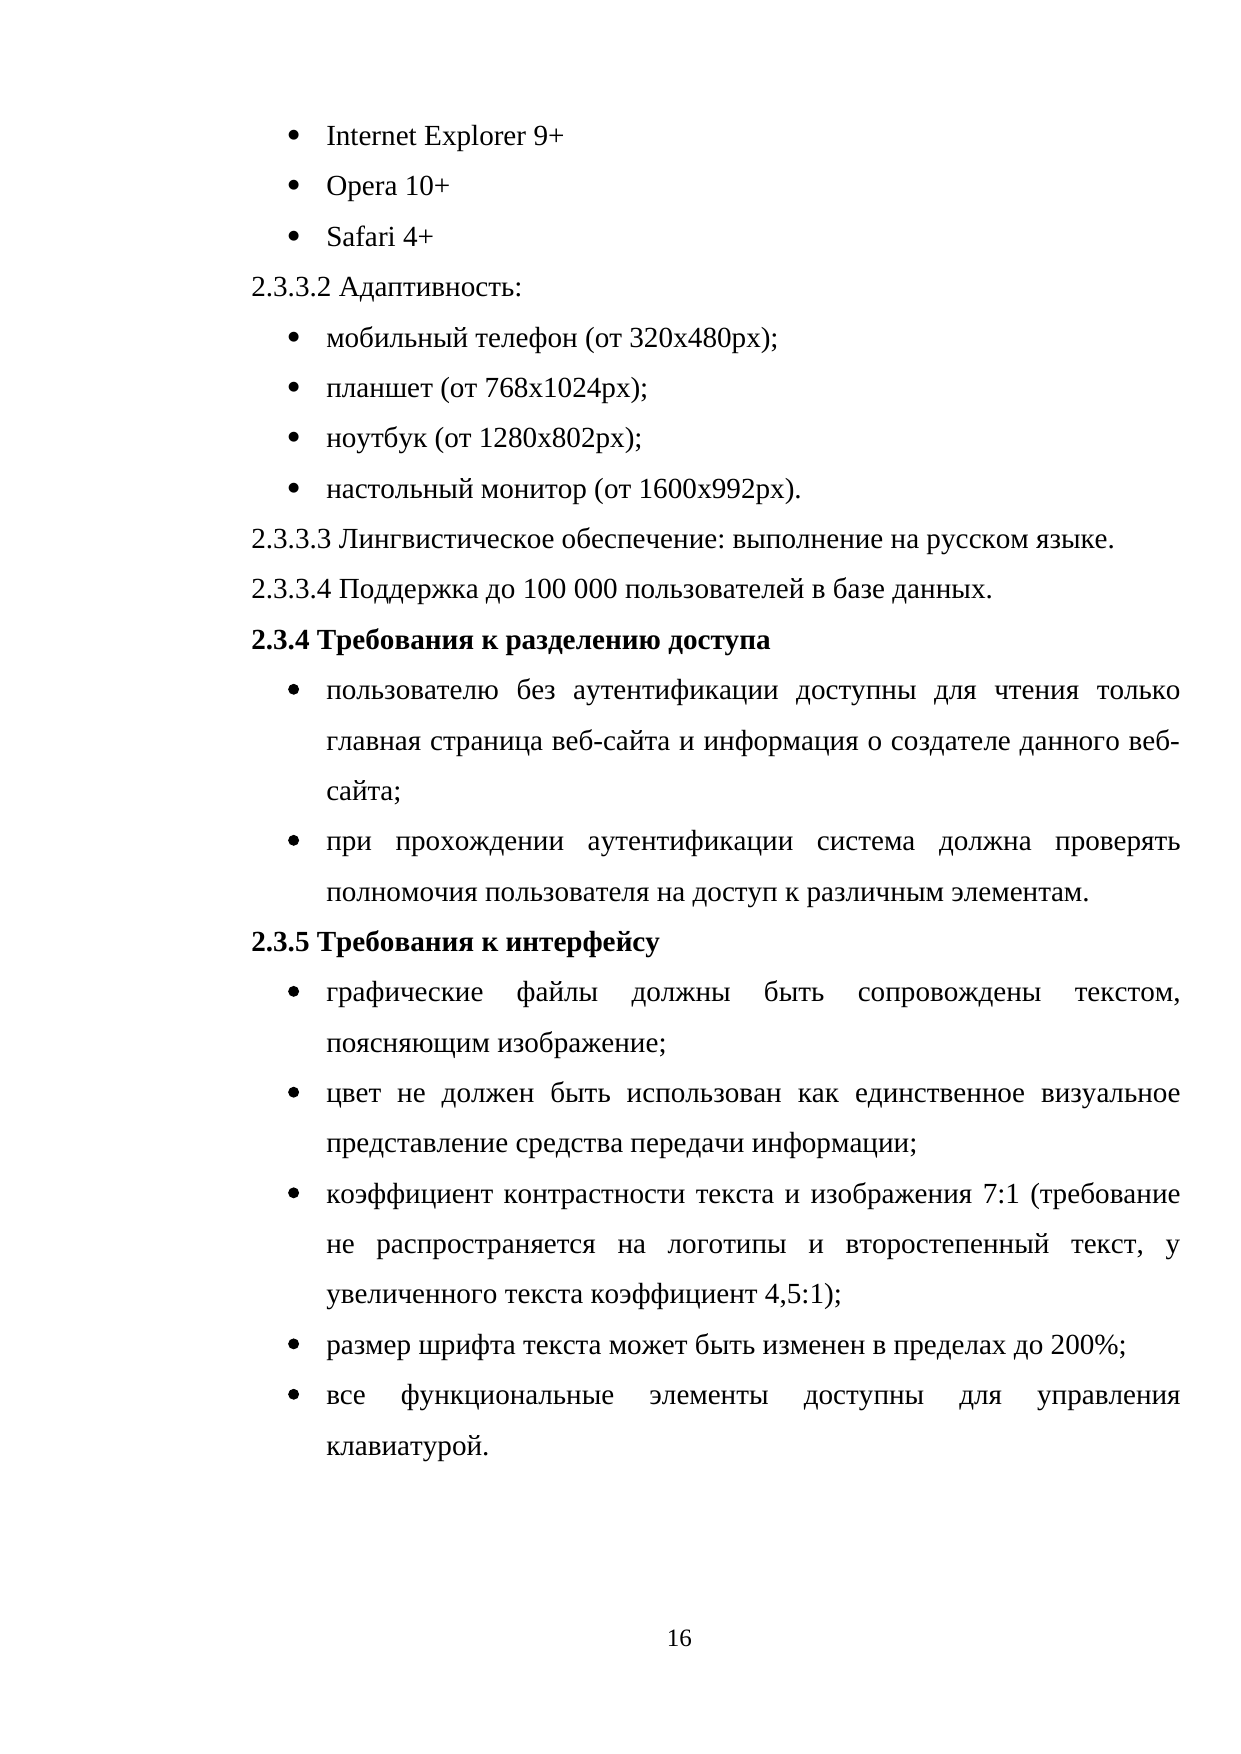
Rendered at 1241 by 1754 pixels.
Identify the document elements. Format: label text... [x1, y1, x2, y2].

list при прохождении аутентификации система должна проверять полномочия пользователя на доступ к различным элементам. [288, 823, 1181, 907]
text 2.3.3.3 Лингвистическое обеспечение: выполнение на русском языке. [177, 521, 1181, 555]
text 2.3.3.2 Адаптивность: [177, 269, 1181, 303]
list ноутбук (от 1280x802px); [288, 421, 1181, 454]
list цвет не должен быть использован как единственное визуальное представление средства передачи информации; [288, 1075, 1181, 1159]
list Opera 10+ [288, 168, 1181, 202]
list все функциональные элементы доступны для управления клавиатурой. [288, 1377, 1181, 1461]
list Safari 4+ [288, 219, 1181, 253]
list Internet Explorer 9+ [288, 118, 1181, 152]
text 2.3.4 Требования к разделению доступа [177, 622, 1181, 656]
list планшет (от 768x1024px); [288, 370, 1181, 404]
list мобильный телефон (от 320x480px); [288, 320, 1181, 353]
list размер шрифта текста может быть изменен в пределах до 200%; [288, 1327, 1181, 1361]
list пользователю без аутентификации доступны для чтения только главная страница веб-сайта и информация о создателе данного веб-сайта; [288, 672, 1181, 807]
list графические файлы должны быть сопровождены текстом, поясняющим изображение; [288, 974, 1181, 1058]
list коэффициент контрастности текста и изображения 7:1 (требование не распространяется на логотипы и второстепенный текст, у увеличенного текста коэффициент 4,5:1); [288, 1176, 1181, 1310]
text 2.3.5 Требования к интерфейсу [177, 924, 1181, 958]
list настольный монитор (от 1600x992px). [288, 471, 1181, 504]
text 2.3.3.4 Поддержка до 100 000 пользователей в базе данных. [177, 572, 1181, 605]
